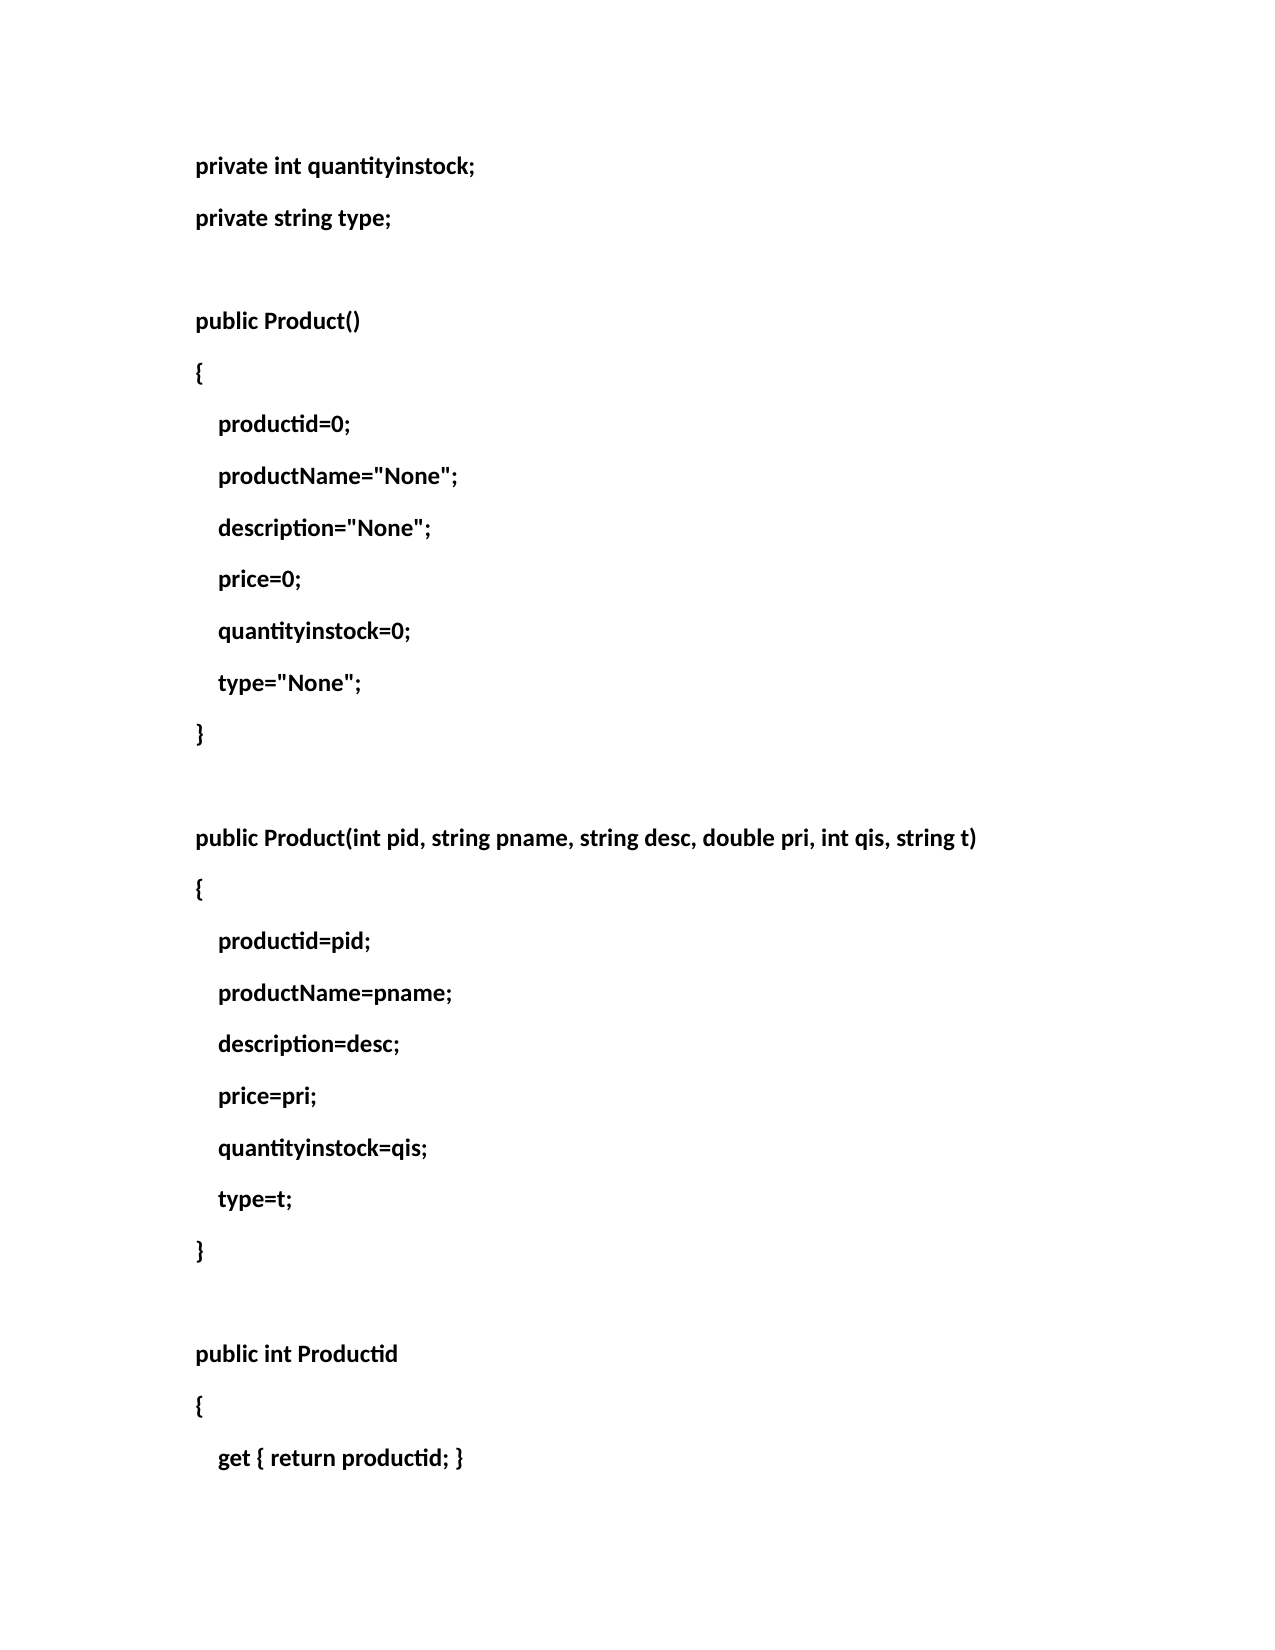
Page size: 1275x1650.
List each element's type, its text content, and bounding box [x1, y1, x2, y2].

text productid=pid; [150, 925, 1125, 956]
text { [150, 873, 1125, 904]
text get { return productid; } [150, 1442, 1125, 1472]
text } [150, 1235, 1125, 1266]
text private string type; [150, 202, 1125, 232]
text public int Productid [150, 1338, 1125, 1369]
text type="None"; [150, 667, 1125, 697]
text description="None"; [150, 512, 1125, 542]
text productName=pname; [150, 977, 1125, 1007]
text productid=0; [150, 408, 1125, 439]
text productName="None"; [150, 460, 1125, 491]
text description=desc; [150, 1028, 1125, 1059]
text private int quantityinstock; [150, 150, 1125, 181]
text price=pri; [150, 1080, 1125, 1111]
text } [150, 718, 1125, 749]
text { [150, 1390, 1125, 1421]
text { [150, 357, 1125, 387]
text public Product(int pid, string pname, string desc, double pri, int qis, string t) [150, 822, 1125, 852]
text quantityinstock=qis; [150, 1132, 1125, 1162]
text public Product() [150, 305, 1125, 336]
text type=t; [150, 1183, 1125, 1214]
text quantityinstock=0; [150, 615, 1125, 646]
text price=0; [150, 563, 1125, 594]
